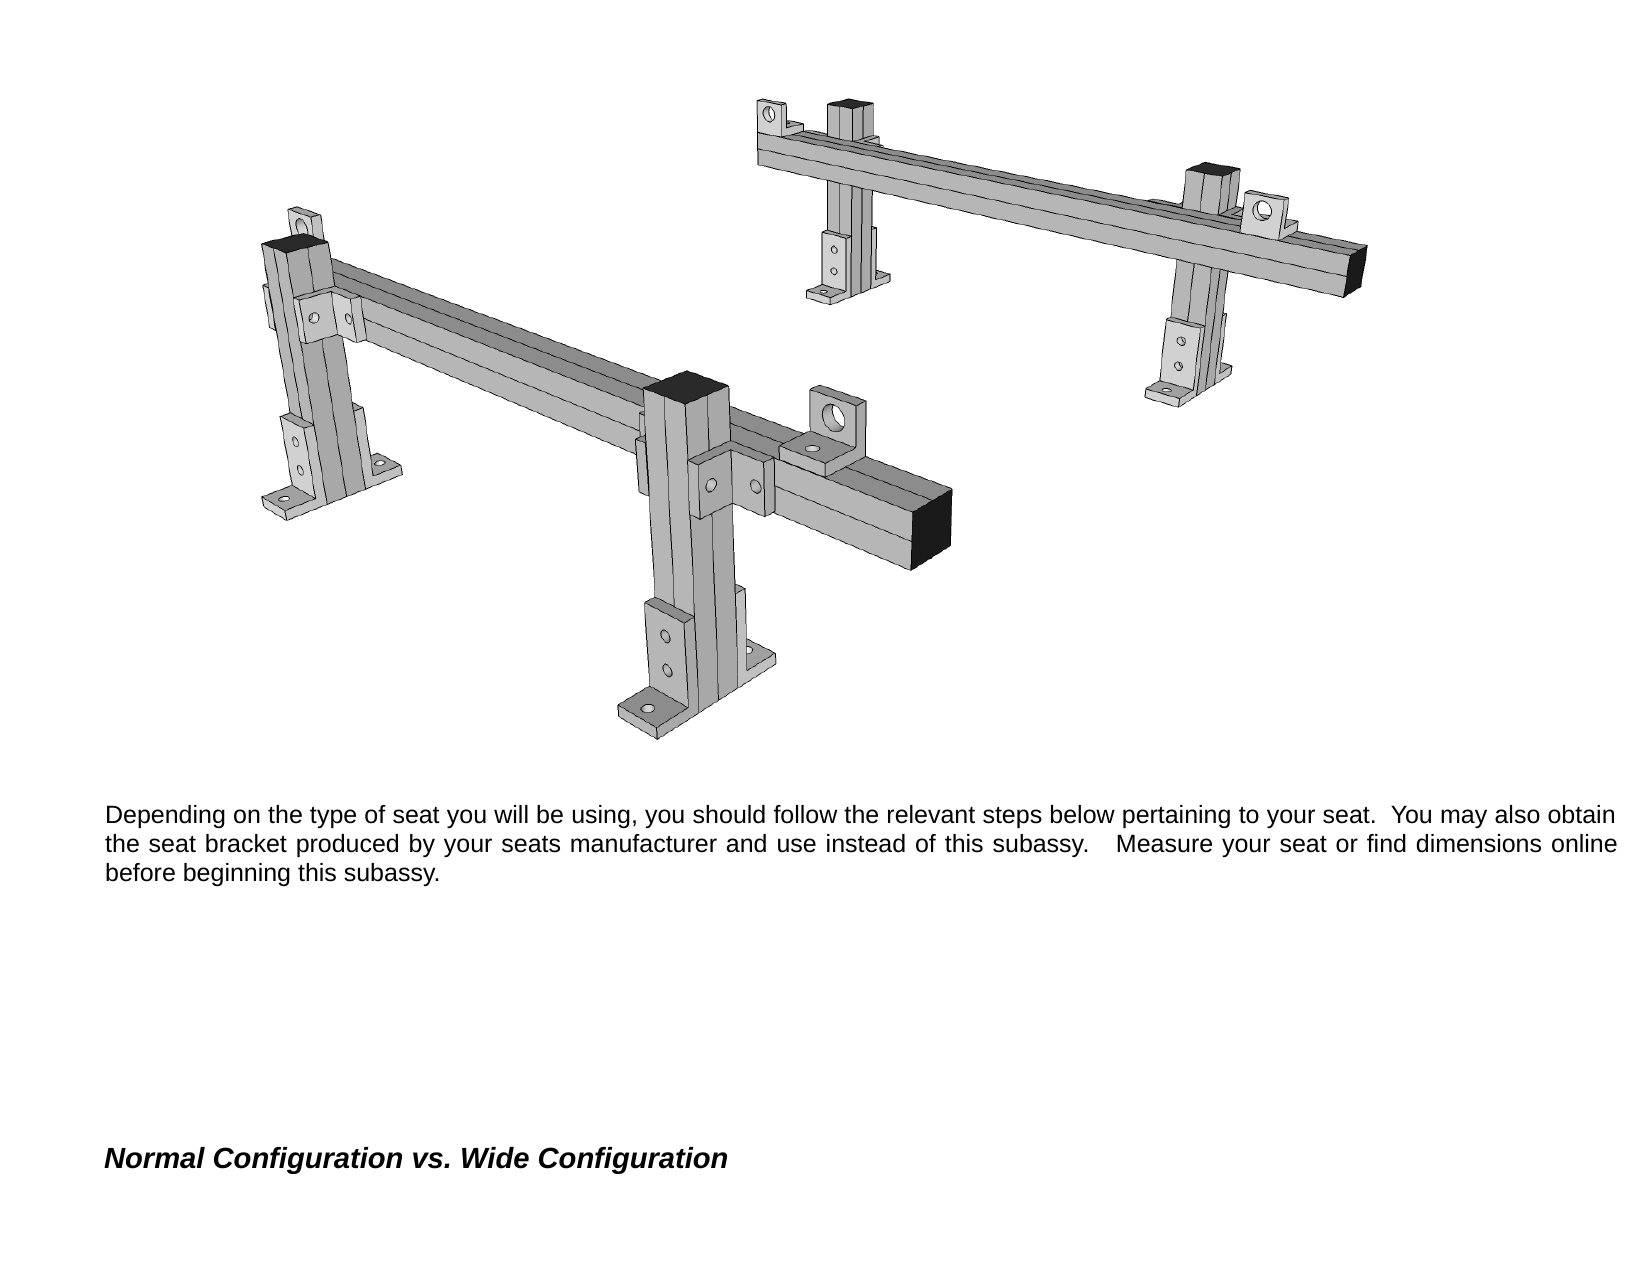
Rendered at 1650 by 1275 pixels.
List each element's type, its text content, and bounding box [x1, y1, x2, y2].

subtitle Normal Configuration vs. Wide Configuration [30, 1141, 1620, 1175]
picture [30, 37, 1620, 800]
text Depending on the type of seat you will be using, you should follow the relevant steps below pertaining to your seat. You may also obtain the seat bracket produced by your seats manufacturer and use instead of this subassy. Measure your seat or find dimensions online before beginning this subassy. [105, 800, 1620, 886]
